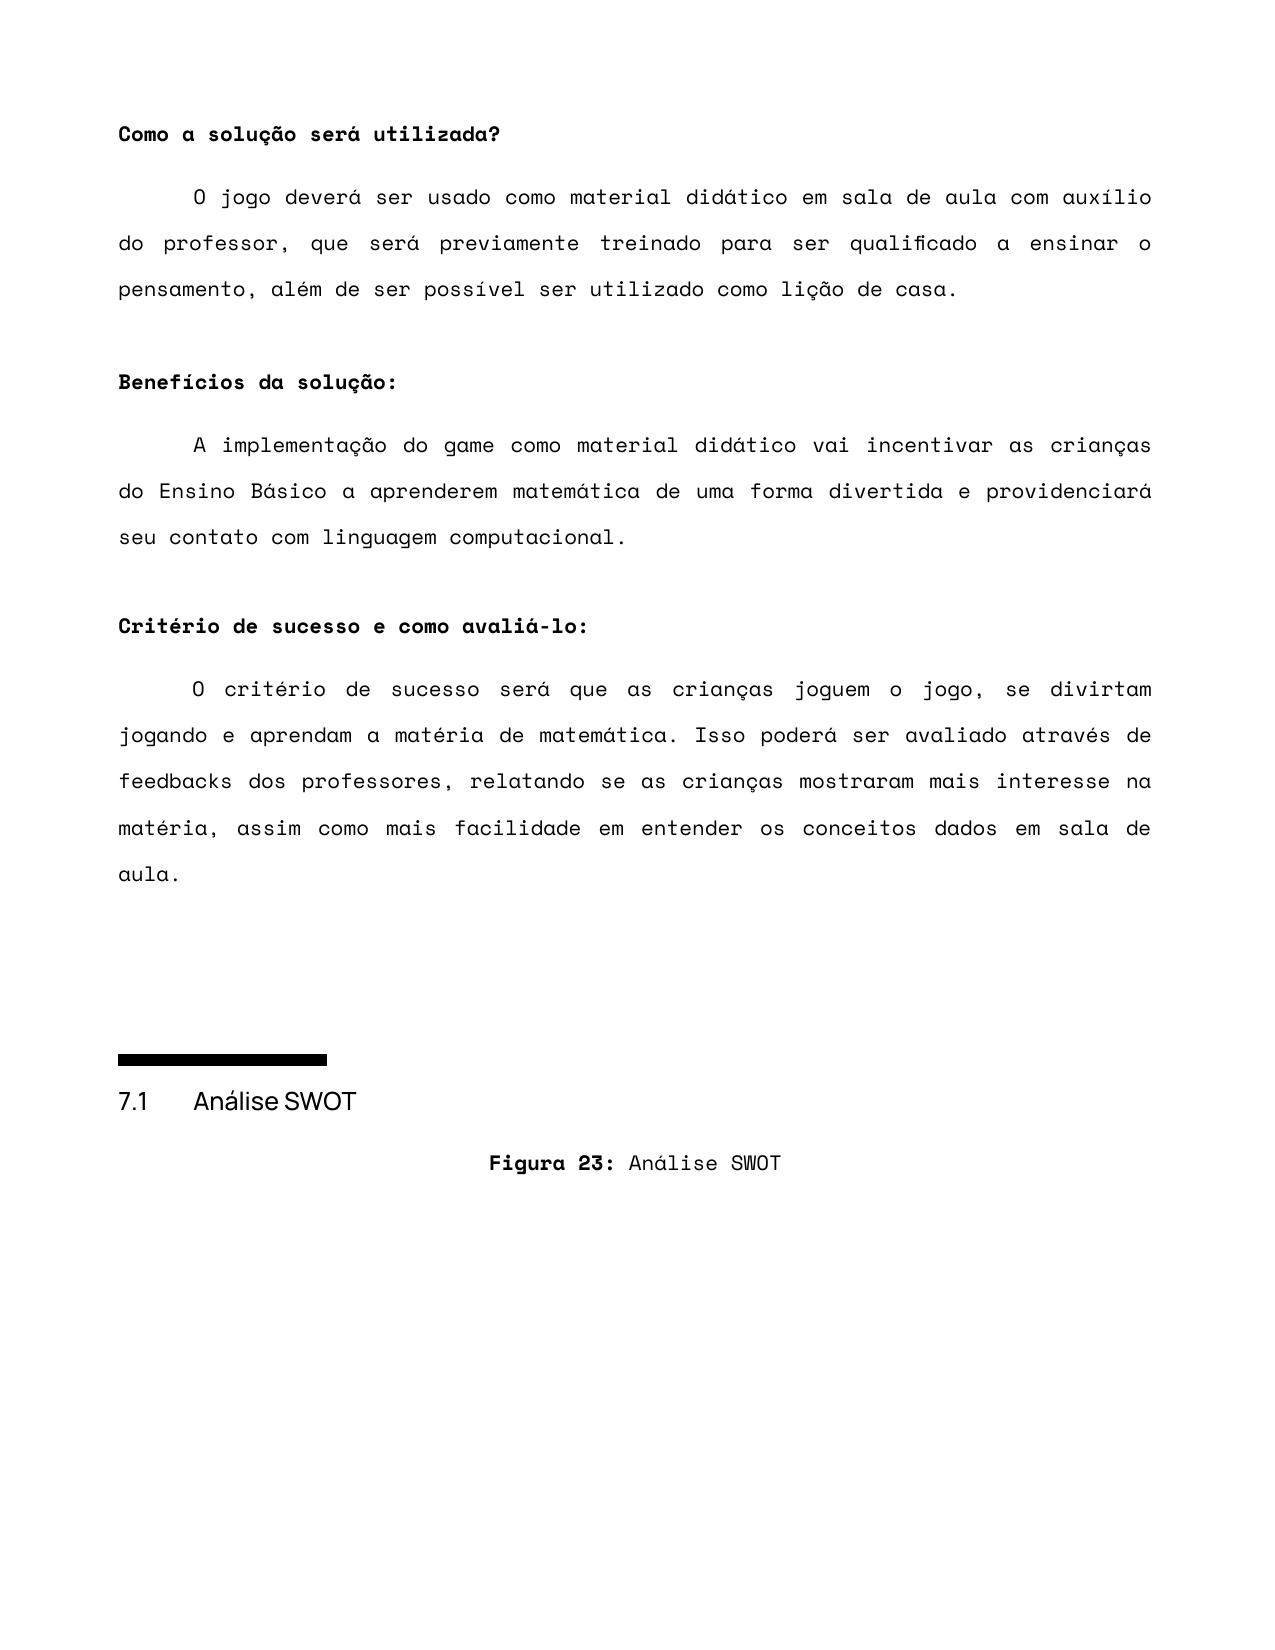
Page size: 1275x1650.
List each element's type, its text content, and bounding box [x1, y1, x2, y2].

subtitle Análise SWOT [118, 1084, 1152, 1118]
text O jogo deverá ser usado como material didático em sala de aula com auxílio do professor, que será previamente treinado para ser qualificado a ensinar o pensamento, além de ser possível ser utilizado como lição de casa. [118, 258, 1152, 304]
text A implementação do game como material didático vai incentivar as crianças do Ensino Básico a aprenderem matemática de uma forma divertida e providenciará seu contato com linguagem computacional. [118, 429, 1152, 475]
text O jogo deverá ser usado como material didático em sala de aula com auxílio do professor, que será previamente treinado para ser qualificado a ensinar o pensamento, além de ser possível ser utilizado como lição de casa. [118, 181, 1152, 227]
text O critério de sucesso será que as crianças joguem o jogo, se divirtam jogando e aprendam a matéria de matemática. Isso poderá ser avaliado através de feedbacks dos professores, relatando se as crianças mostraram mais interesse na matéria, assim como mais facilidade em entender os conceitos dados em sala de aula. [118, 673, 1152, 889]
text A implementação do game como material didático vai incentivar as crianças do Ensino Básico a aprenderem matemática de uma forma divertida e providenciará seu contato com linguagem computacional. [118, 506, 1152, 552]
text Como a solução será utilizada? [118, 118, 1152, 149]
text Figura 23: Análise SWOT [118, 1147, 1152, 1178]
text Benefícios da solução: [118, 366, 1152, 397]
text Critério de sucesso e como avaliá-lo: [118, 610, 1152, 641]
